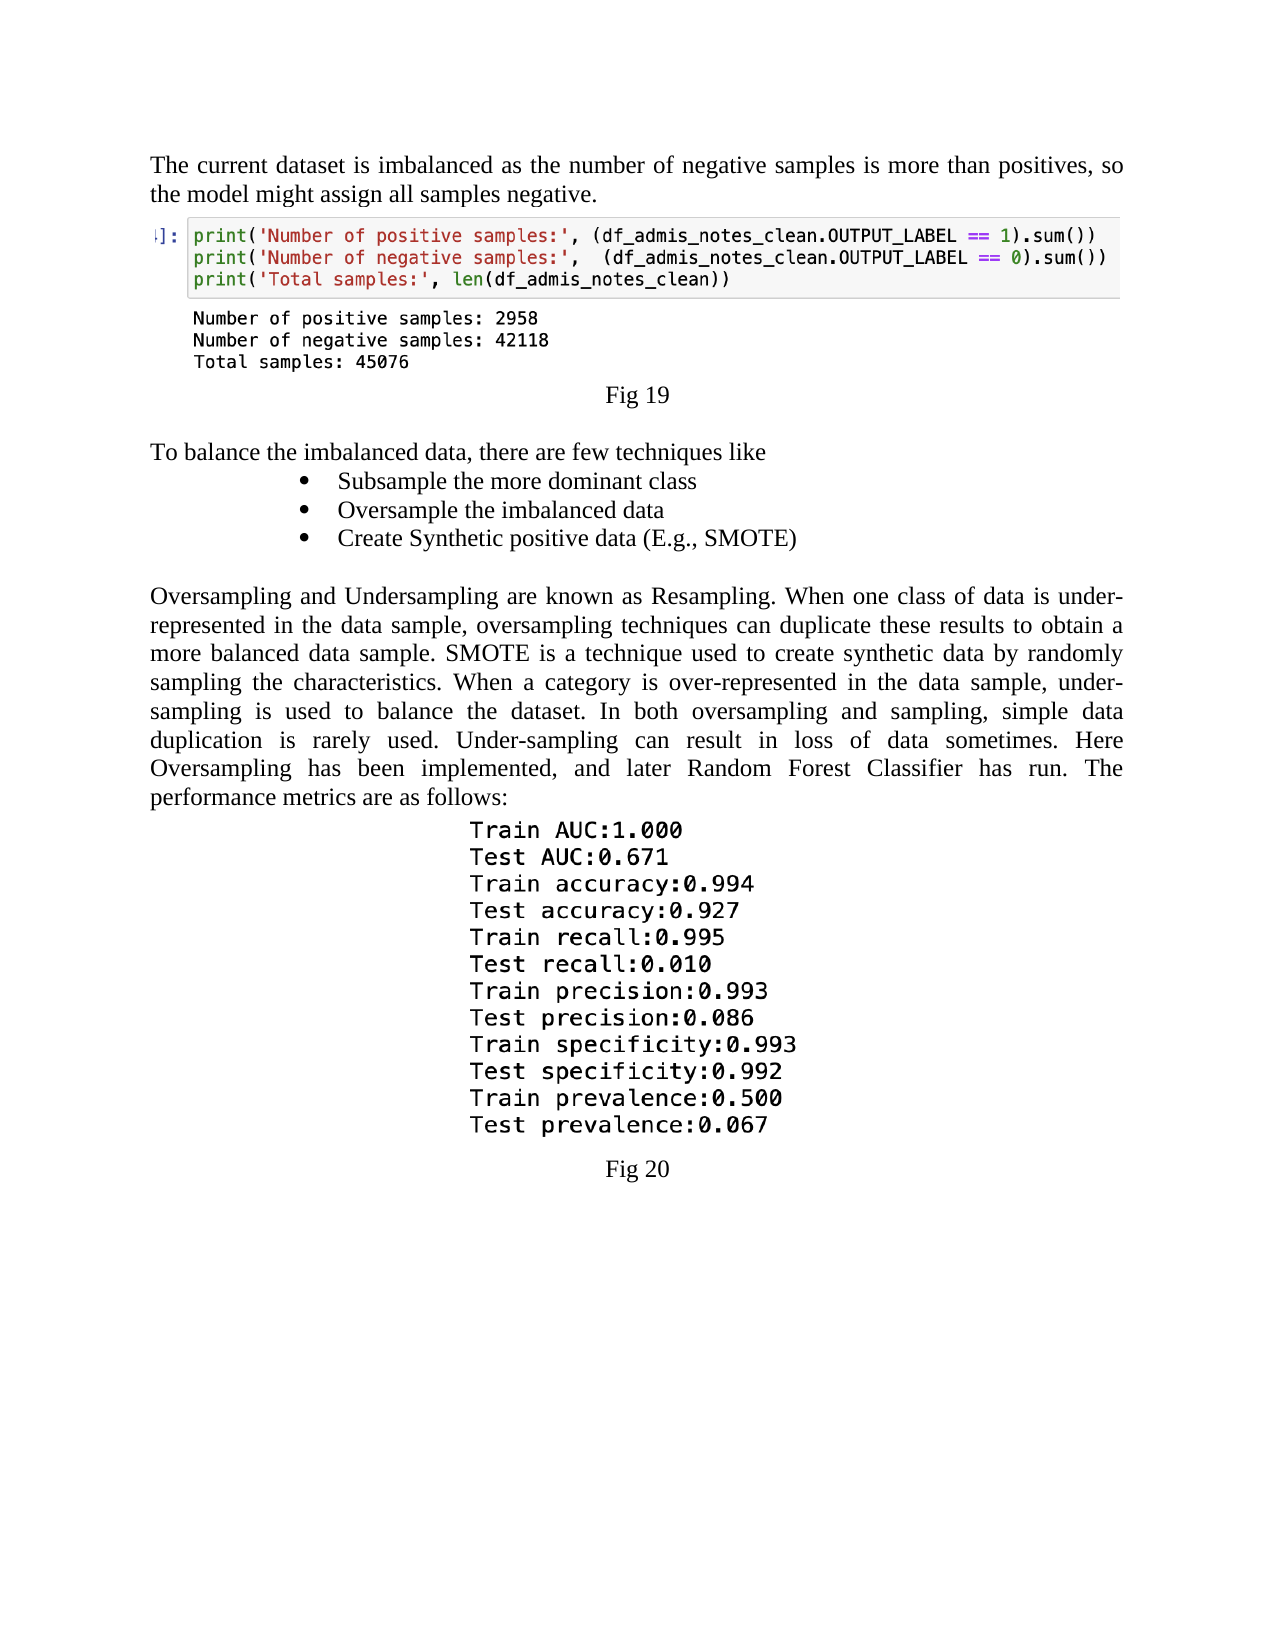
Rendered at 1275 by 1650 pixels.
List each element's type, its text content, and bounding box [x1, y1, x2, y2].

list The current dataset is imbalanced as the number of negative samples is more than positives, so the model might assign all samples negative. [150, 150, 1125, 207]
list Subsample the more dominant class [300, 466, 1125, 495]
text Oversampling and Undersampling are known as Resampling. When one class of data is under-represented in the data sample, oversampling techniques can duplicate these results to obtain a more balanced data sample. SMOTE is a technique used to create synthetic data by randomly sampling the characteristics. When a category is over-represented in the data sample, under-sampling is used to balance the dataset. In both oversampling and sampling, simple data duplication is rarely used. Under-sampling can result in loss of data sometimes. Here Oversampling has been implemented, and later Random Forest Classifier has run. The performance metrics are as follows: [150, 581, 1125, 811]
list Fig 19 [150, 380, 1125, 408]
picture [155, 207, 1120, 380]
list To balance the imbalanced data, there are few techniques like [150, 437, 1125, 466]
picture [455, 811, 820, 1155]
text Fig 20 [150, 1154, 1125, 1183]
list Oversample the imbalanced data [300, 495, 1125, 523]
list Create Synthetic positive data (E.g., SMOTE) [300, 523, 1125, 552]
